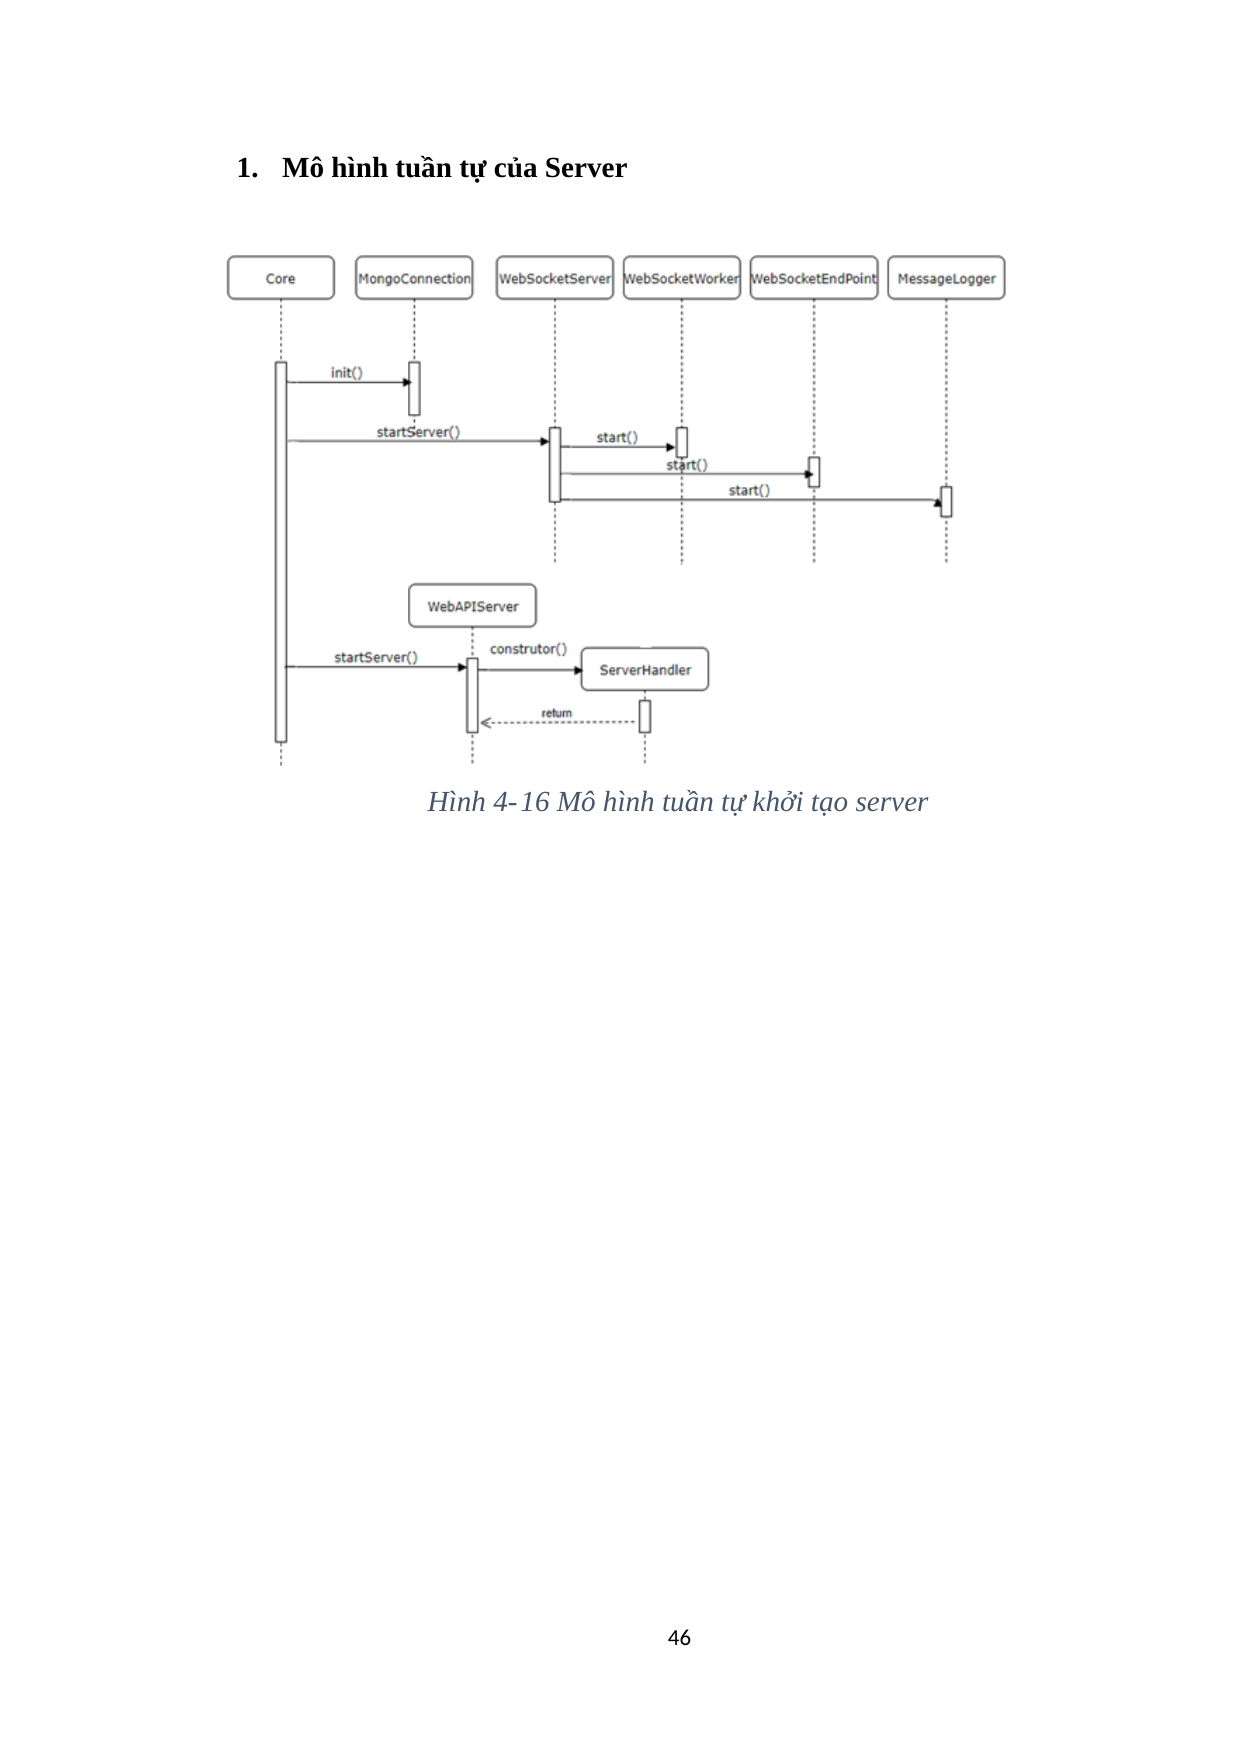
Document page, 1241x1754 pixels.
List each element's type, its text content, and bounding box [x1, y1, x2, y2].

picture [206, 247, 1128, 766]
list Mô hình tuần tự của Server [236, 150, 1152, 183]
